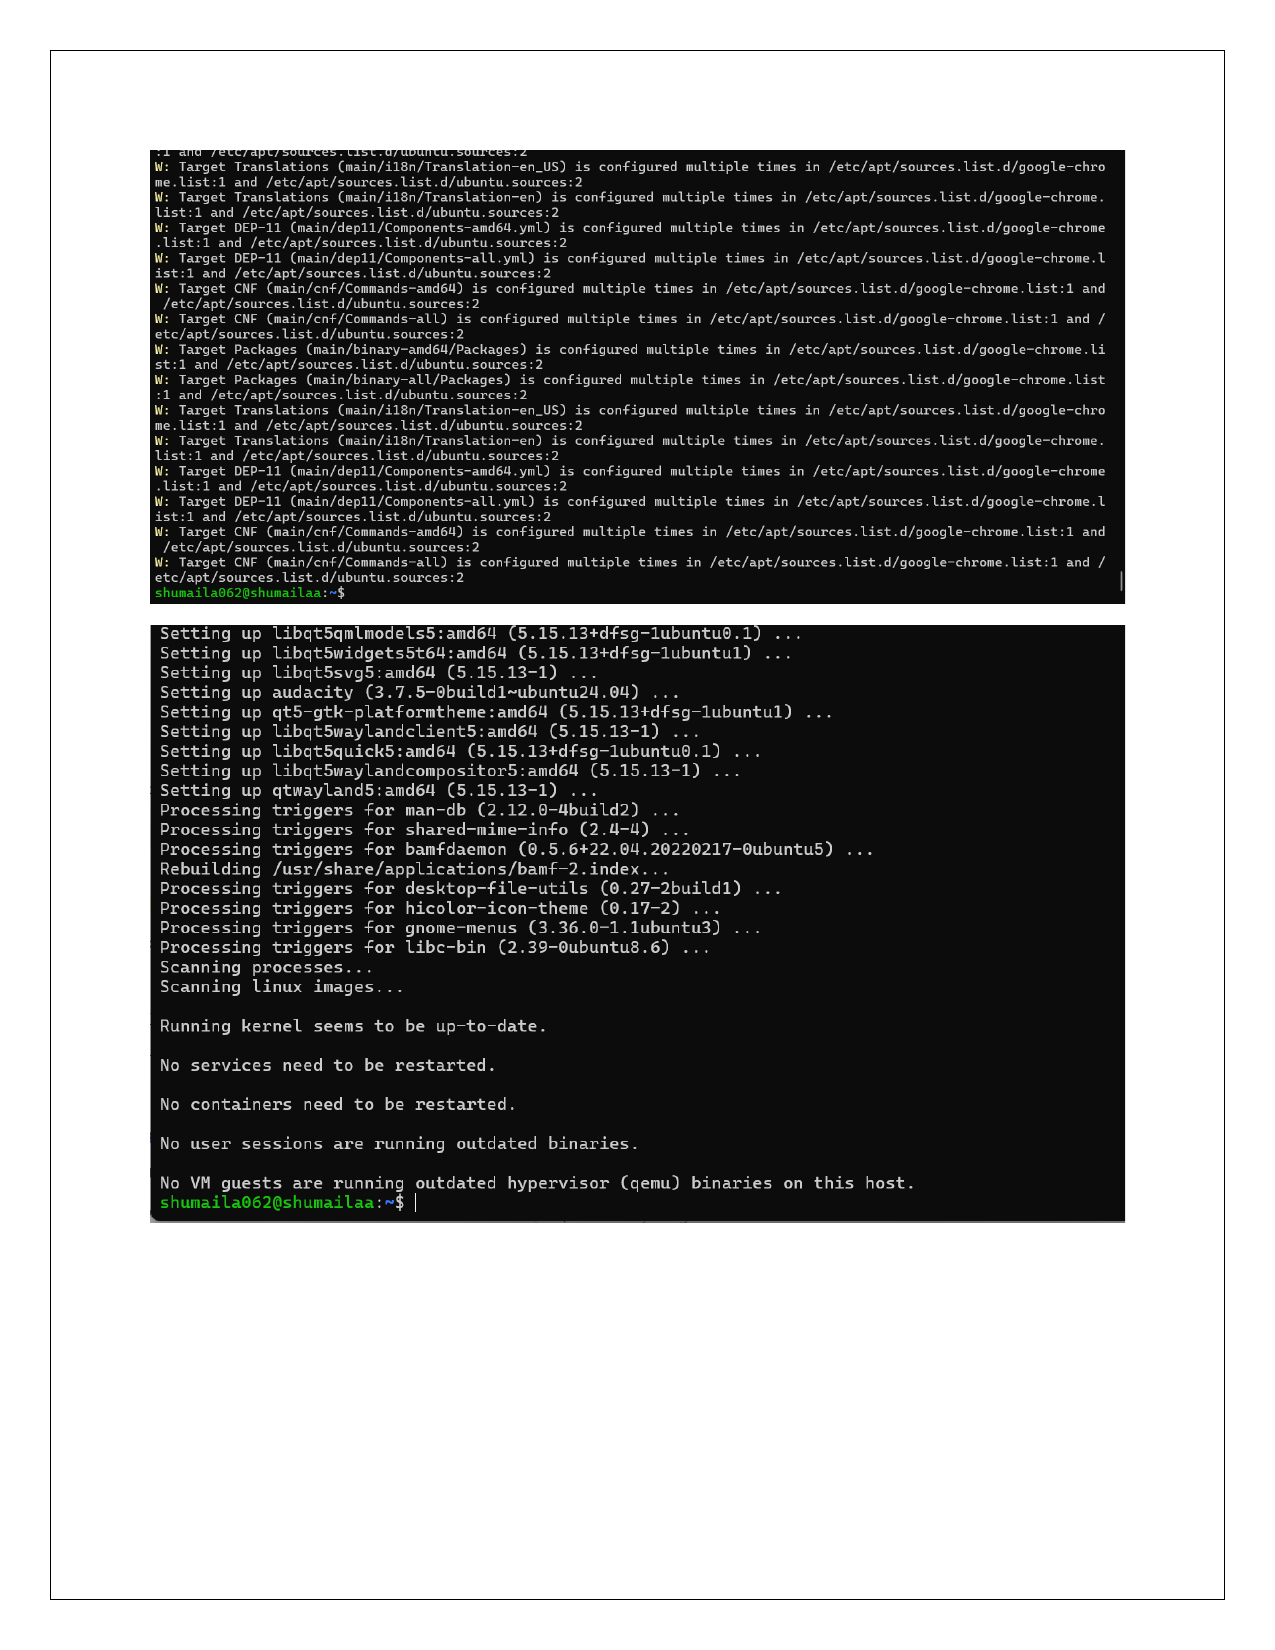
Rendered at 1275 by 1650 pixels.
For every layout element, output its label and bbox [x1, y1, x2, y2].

picture [150, 150, 1125, 604]
picture [150, 625, 1125, 1223]
